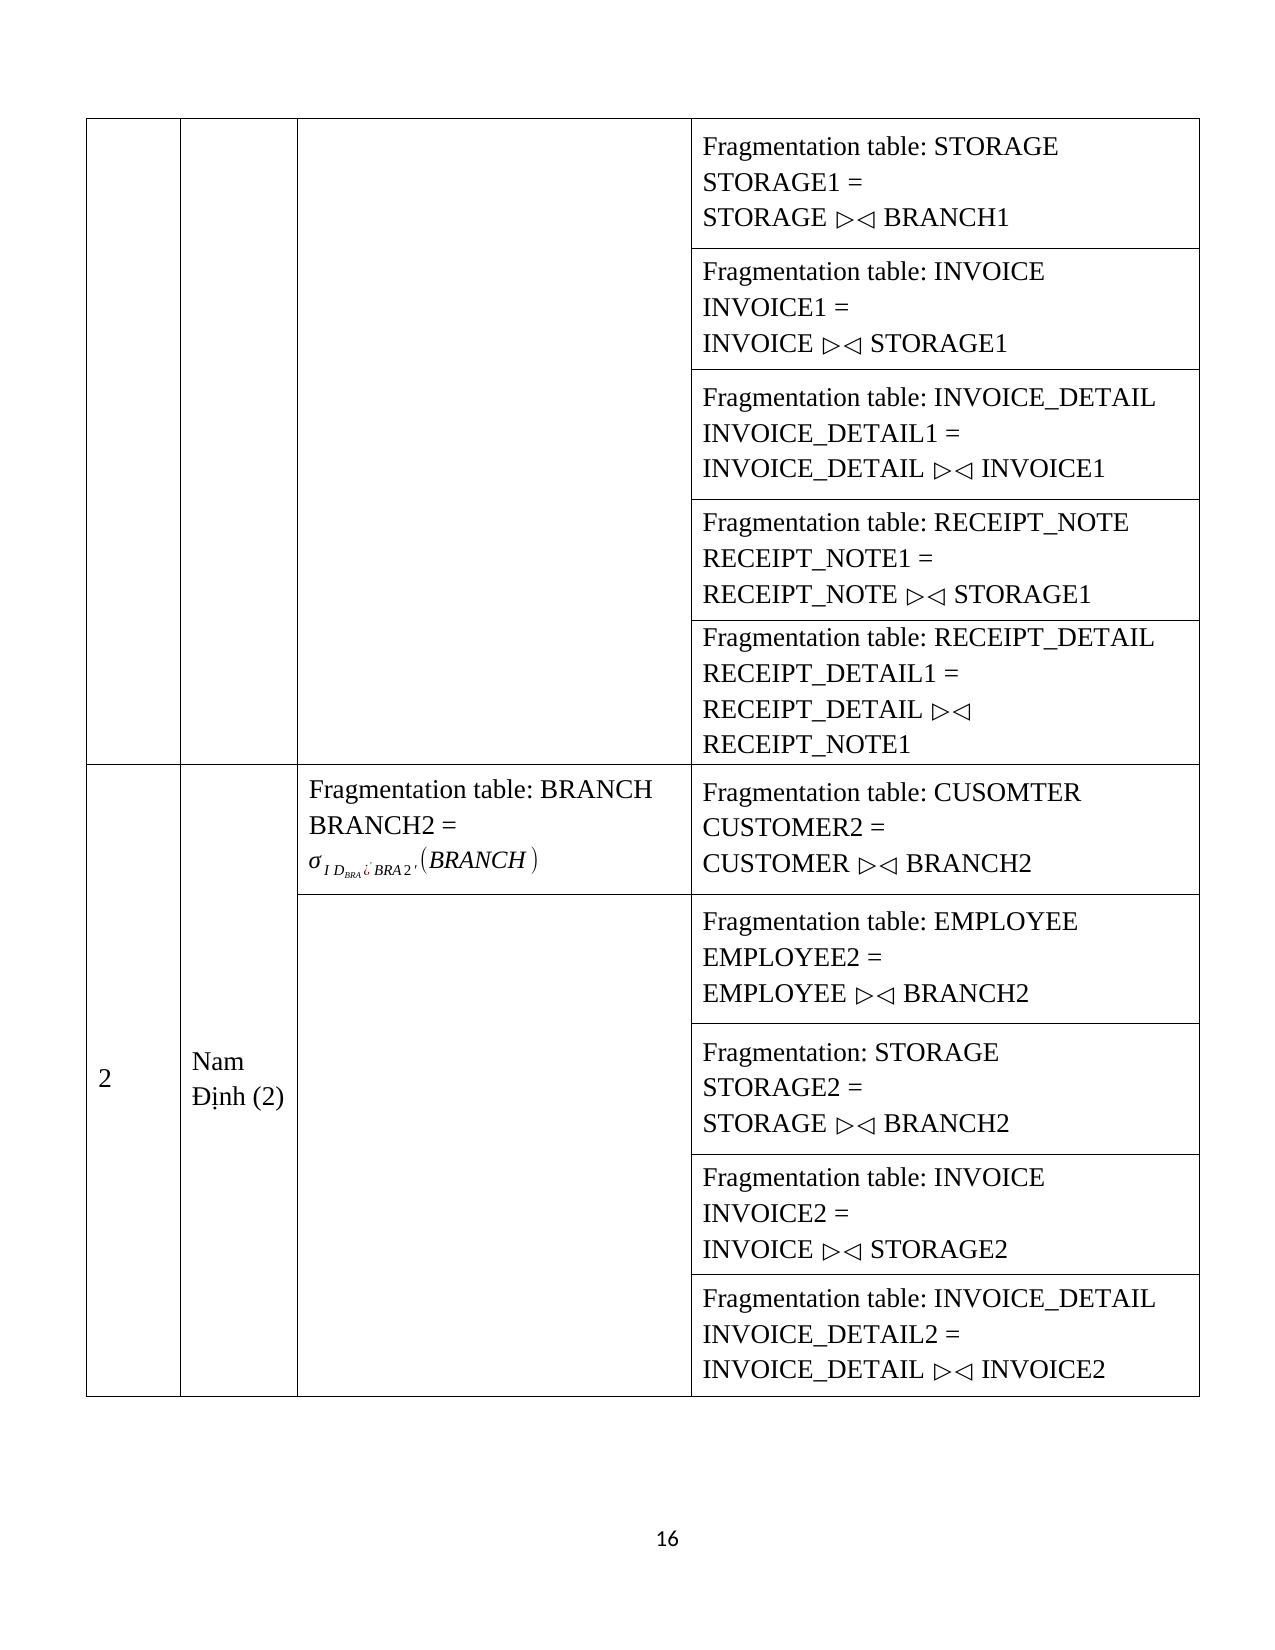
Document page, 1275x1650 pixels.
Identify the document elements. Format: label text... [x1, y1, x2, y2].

table_cell Fragmentation table: CUSOMTER CUSTOMER2 = CUSTOMER ▷◁ BRANCH2 [692, 765, 1199, 894]
table_cell Fragmentation table: RECEIPT_NOTE RECEIPT_NOTE1 = RECEIPT_NOTE ▷◁ STORAGE1 [692, 500, 1199, 620]
table_cell Fragmentation table: INVOICE_DETAIL INVOICE_DETAIL1 = INVOICE_DETAIL ▷◁ INVOICE1 [692, 370, 1199, 498]
table_cell Fragmentation table: INVOICE INVOICE1 = INVOICE ▷◁ STORAGE1 [692, 249, 1199, 369]
table_cell Fragmentation table: BRANCH BRANCH2 = [298, 765, 691, 894]
table_cell Fragmentation table: RECEIPT_DETAIL RECEIPT_DETAIL1 = RECEIPT_DETAIL ▷◁ RECEIPT_NOTE1 [692, 621, 1199, 763]
table_cell [298, 895, 691, 1396]
table_cell Fragmentation table: EMPLOYEE EMPLOYEE2 = EMPLOYEE ▷◁ BRANCH2 [692, 895, 1199, 1023]
table_cell 2 [87, 765, 180, 1396]
table_cell Nam Định (2) [181, 765, 297, 1396]
table_cell [298, 119, 691, 763]
table_cell Fragmentation table: INVOICE INVOICE2 = INVOICE ▷◁ STORAGE2 [692, 1155, 1199, 1274]
table_cell Fragmentation: STORAGE STORAGE2 = STORAGE ▷◁ BRANCH2 [692, 1024, 1199, 1154]
table_cell Fragmentation table: INVOICE_DETAIL INVOICE_DETAIL2 = INVOICE_DETAIL ▷◁ INVOICE2 [692, 1275, 1199, 1396]
table_cell Fragmentation table: STORAGE STORAGE1 = STORAGE ▷◁ BRANCH1 [692, 119, 1199, 247]
